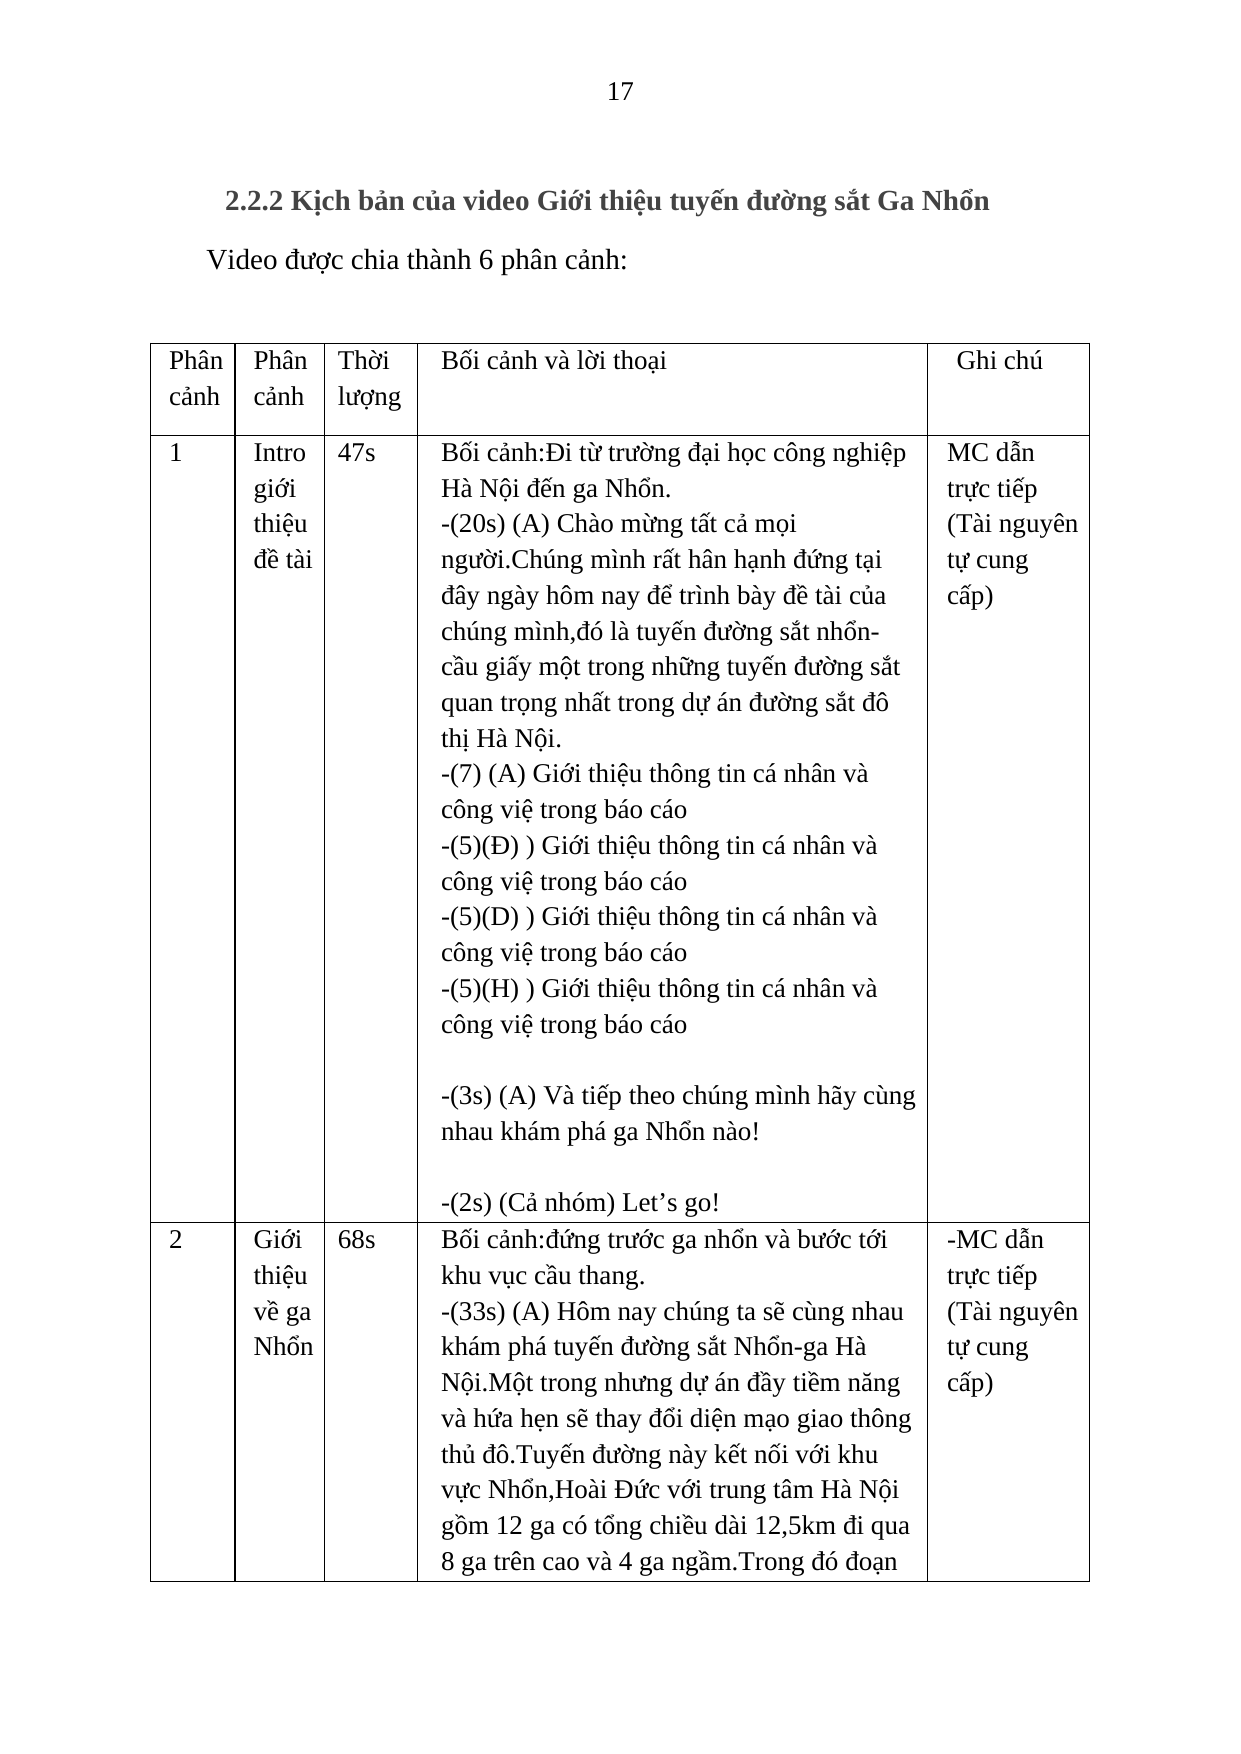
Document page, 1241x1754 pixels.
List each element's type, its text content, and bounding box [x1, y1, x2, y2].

table_header Phân cảnh [151, 344, 234, 435]
table_cell 68s [325, 1223, 417, 1581]
table_cell Intro giới thiệu đề tài [236, 436, 324, 1222]
table_header Bối cảnh và lời thoại [418, 344, 927, 435]
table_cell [418, 1223, 927, 1581]
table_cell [236, 1223, 324, 1581]
table_cell Bối cảnh:Đi từ trường đại học công nghiệp Hà Nội đến ga Nhổn. -(20s) (A) Chào mừng tất cả mọi người.Chúng mình rất hân hạnh đứng tại đây ngày hôm nay để trình bày đề tài của chúng mình,đó là tuyến đường sắt nhổn- cầu giấy một trong những tuyến đường sắt quan trọng nhất trong dự án đường sắt đô thị Hà Nội. -(7) (A) Giới thiệu thông tin cá nhân và công việ trong báo cáo -(5)(Đ) ) Giới thiệu thông tin cá nhân và công việ trong báo cáo -(5)(D) ) Giới thiệu thông tin cá nhân và công việ trong báo cáo -(5)(H) ) Giới thiệu thông tin cá nhân và công việ trong báo cáo -(3s) (A) Và tiếp theo chúng mình hãy cùng nhau khám phá ga Nhổn nào! -(2s) (Cả nhóm) Let’s go! [418, 436, 927, 1222]
table_cell 1 [151, 436, 234, 1222]
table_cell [928, 1223, 1089, 1581]
table_cell 2 [151, 1223, 234, 1581]
table_header Ghi chú [928, 344, 1089, 435]
table_cell 47s [325, 436, 417, 1222]
text Video được chia thành 6 phân cảnh: [206, 242, 980, 276]
table_cell MC dẫn trực tiếp (Tài nguyên tự cung cấp) [928, 436, 1089, 1222]
table_header Thời lượng [325, 344, 417, 435]
table_header Phân cảnh [236, 344, 324, 435]
subtitle 2.2.2 Kịch bản của video Giới thiệu tuyến đường sắt Ga Nhổn [206, 183, 1090, 217]
